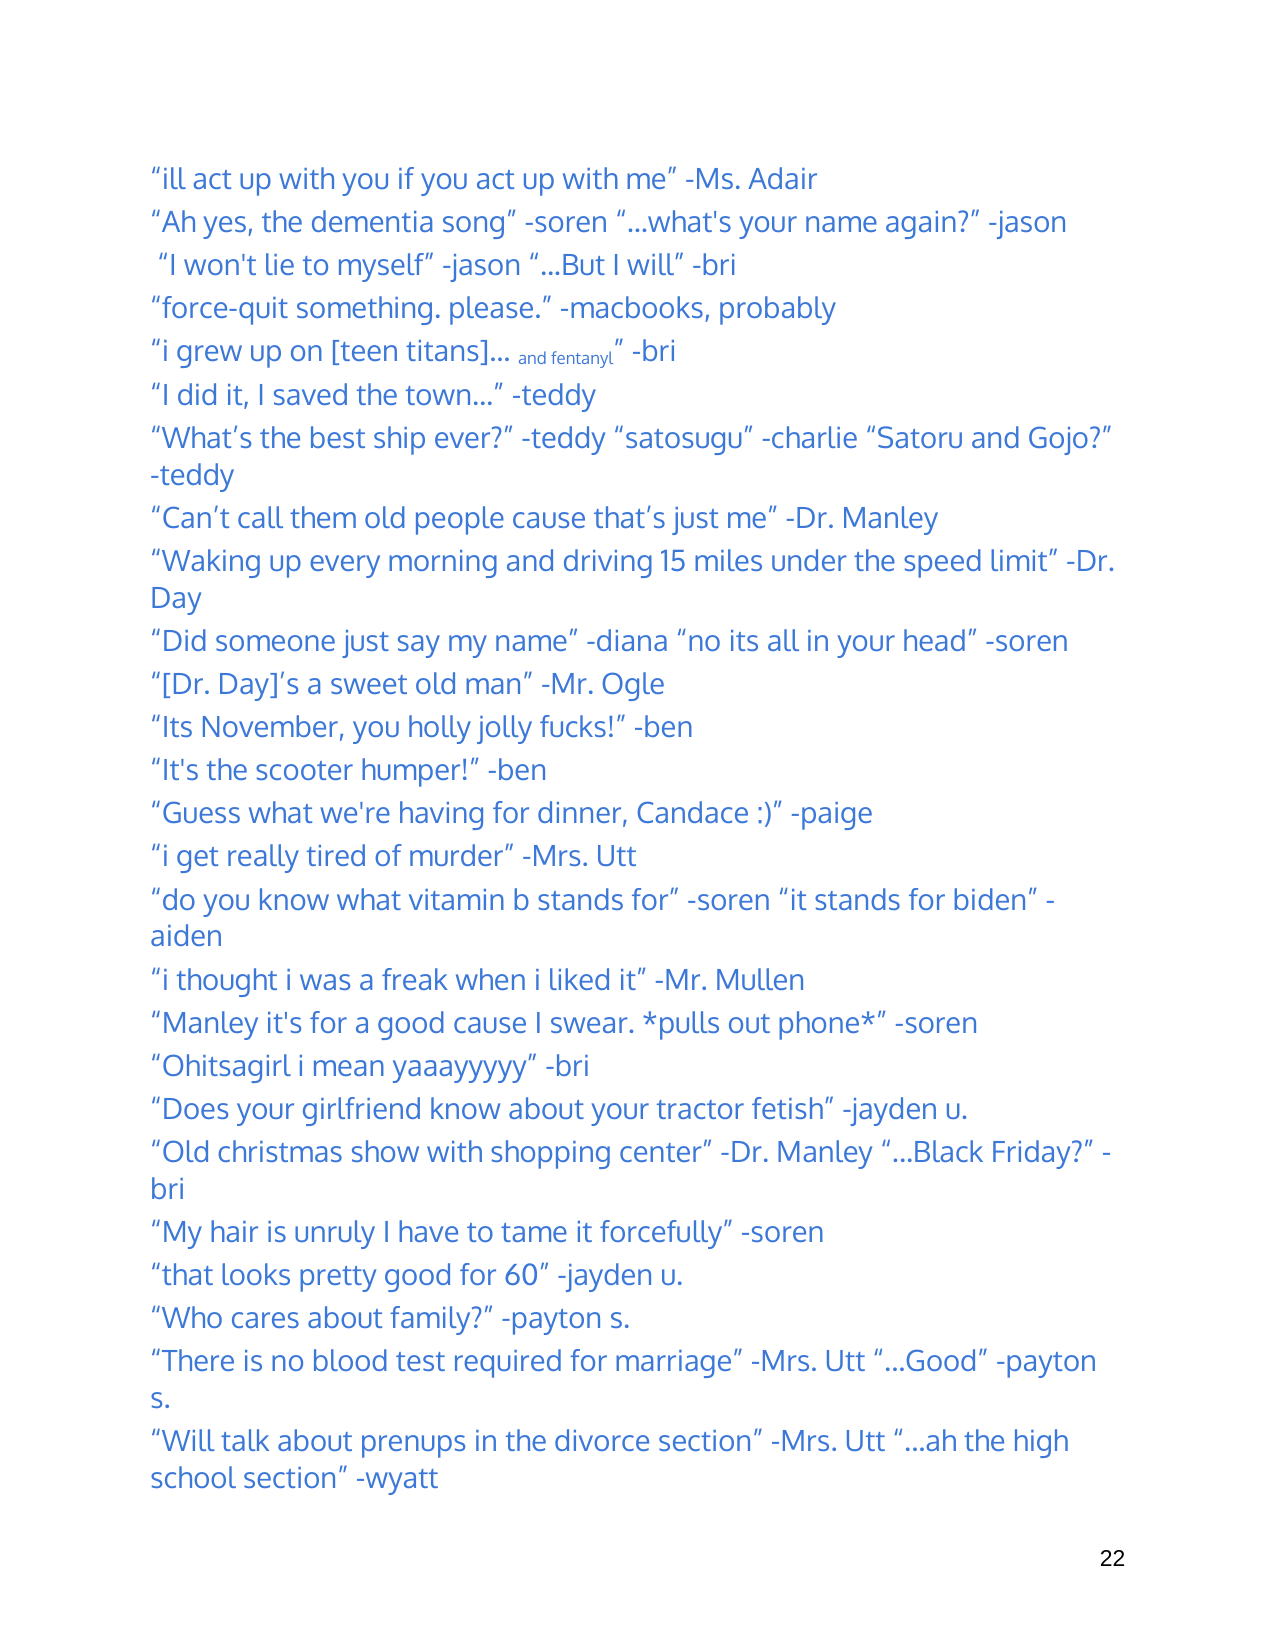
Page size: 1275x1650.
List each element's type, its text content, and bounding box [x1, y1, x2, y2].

text “I won't lie to myself” -jason “...But I will” -bri [150, 246, 1125, 282]
text “[Dr. Day]’s a sweet old man” -Mr. Ogle [150, 664, 1125, 701]
text “i get really tired of murder” -Mrs. Utt [150, 837, 1125, 874]
text “that looks pretty good for 60” -jayden u. [150, 1256, 1125, 1292]
text “My hair is unruly I have to tame it forcefully” -soren [150, 1212, 1125, 1249]
text “Can’t call them old people cause that’s just me” -Dr. Manley [150, 498, 1125, 535]
text “Who cares about family?” -payton s. [150, 1299, 1125, 1336]
text “It's the scooter humper!” -ben [150, 751, 1125, 787]
text “Old christmas show with shopping center” -Dr. Manley “...Black Friday?” -bri [150, 1132, 1125, 1206]
text “There is no blood test required for marriage” -Mrs. Utt “...Good” -payton s. [150, 1342, 1125, 1416]
text “force-quit something. please.” -macbooks, probably [150, 289, 1125, 326]
text “i grew up on [teen titans]... and fentanyl” -bri [150, 332, 1125, 369]
text “ill act up with you if you act up with me” -Ms. Adair [150, 159, 1125, 196]
text “Ohitsagirl i mean yaaayyyyy” -bri [150, 1046, 1125, 1083]
text “i thought i was a freak when i liked it” -Mr. Mullen [150, 960, 1125, 997]
text “Waking up every morning and driving 15 miles under the speed limit” -Dr. Day [150, 541, 1125, 615]
text “What’s the best ship ever?” -teddy “satosugu” -charlie “Satoru and Gojo?” -teddy [150, 418, 1125, 492]
text “Will talk about prenups in the divorce section” -Mrs. Utt “...ah the high school section” -wyatt [150, 1422, 1125, 1496]
text “do you know what vitamin b stands for” -soren “it stands for biden” -aiden [150, 880, 1125, 954]
text “Ah yes, the dementia song” -soren “...what's your name again?” -jason [150, 202, 1125, 239]
text “Its November, you holly jolly fucks!” -ben [150, 707, 1125, 744]
text “I did it, I saved the town…” -teddy [150, 375, 1125, 412]
text “Did someone just say my name” -diana “no its all in your head” -soren [150, 621, 1125, 658]
text “Guess what we're having for dinner, Candace :)” -paige [150, 794, 1125, 831]
text “Does your girlfriend know about your tractor fetish” -jayden u. [150, 1089, 1125, 1126]
text “Manley it's for a good cause I swear. *pulls out phone*” -soren [150, 1003, 1125, 1040]
